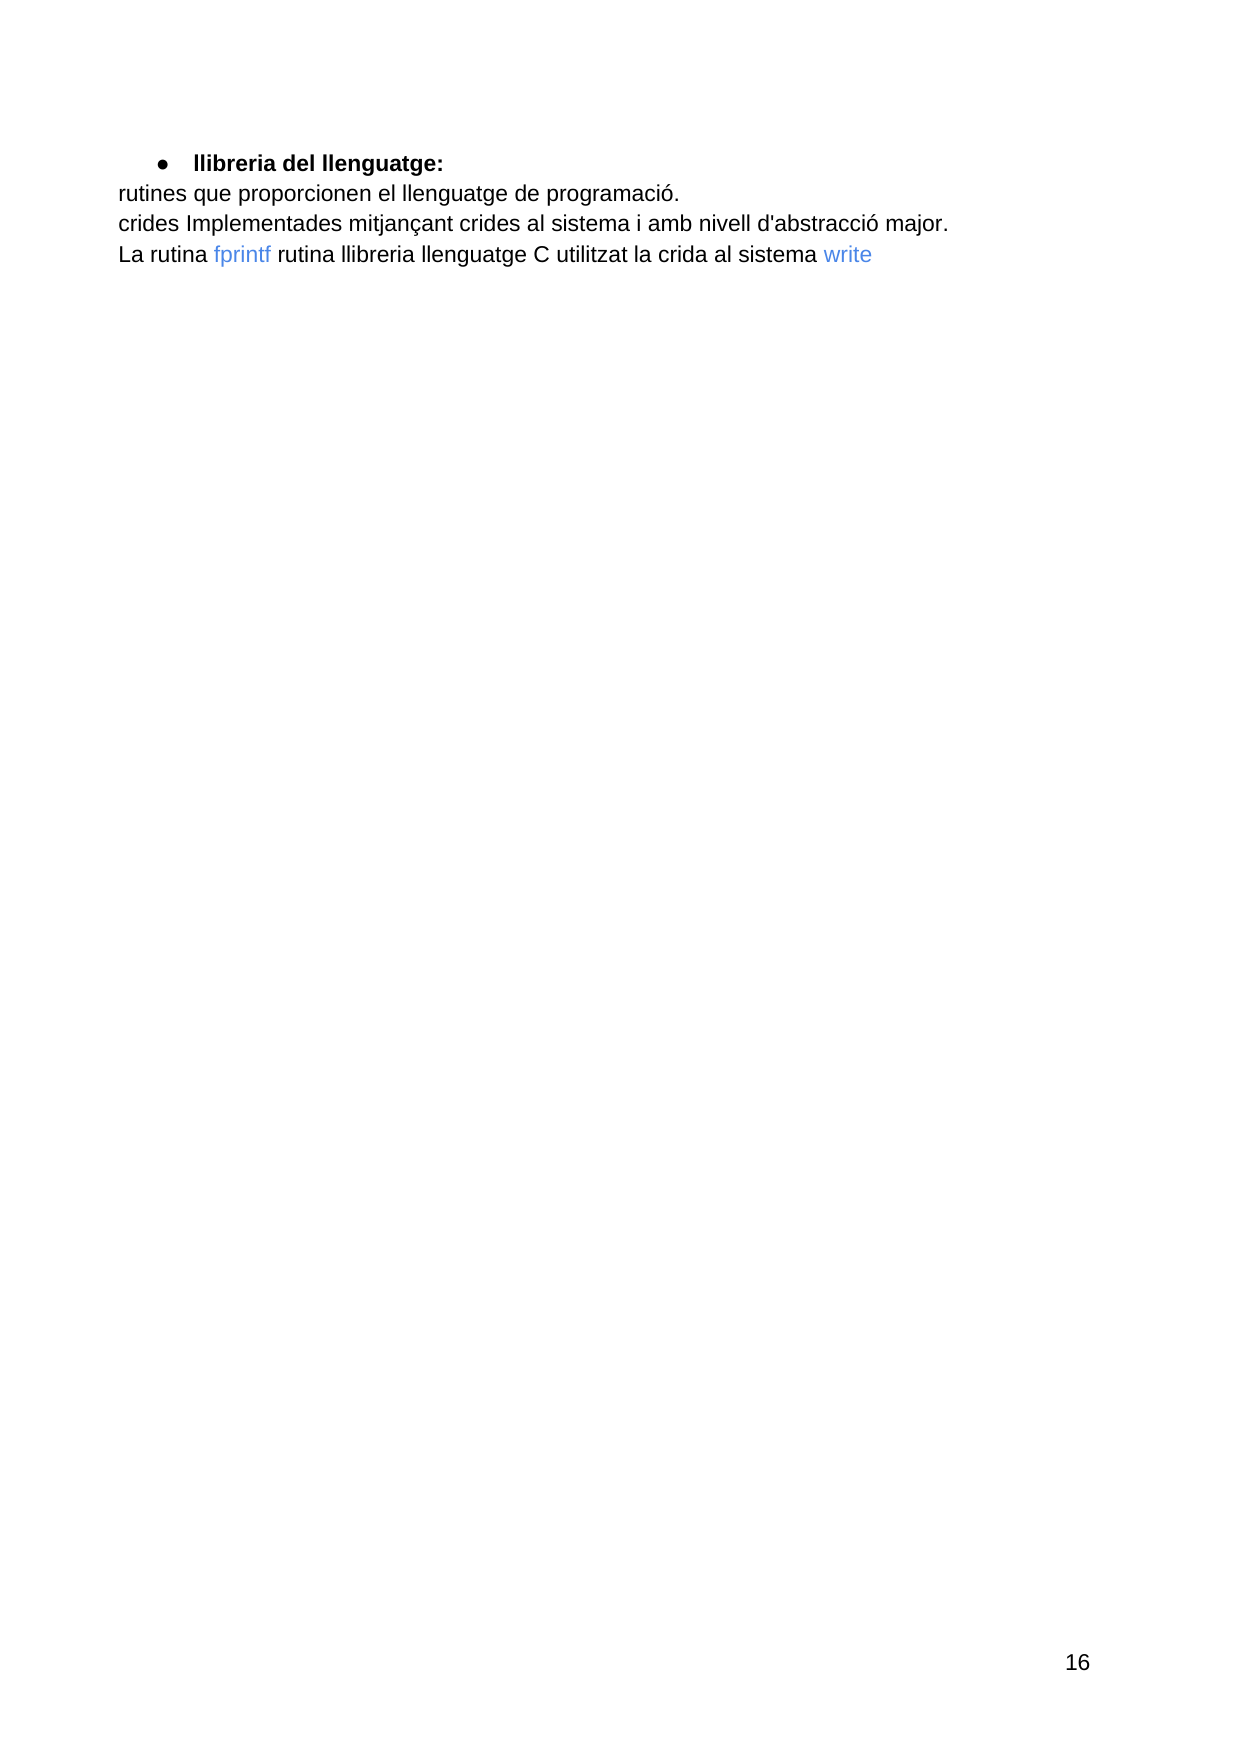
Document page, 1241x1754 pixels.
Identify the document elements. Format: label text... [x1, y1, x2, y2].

subtitle llibreria del llenguatge: [156, 150, 1090, 176]
text La rutina fprintf rutina llibreria llenguatge C utilitzat la crida al sistema write [118, 241, 1090, 267]
text crides Implementades mitjançant crides al sistema i amb nivell d'abstracció major. [118, 210, 1090, 237]
text rutines que proporcionen el llenguatge de programació. [118, 180, 1090, 207]
